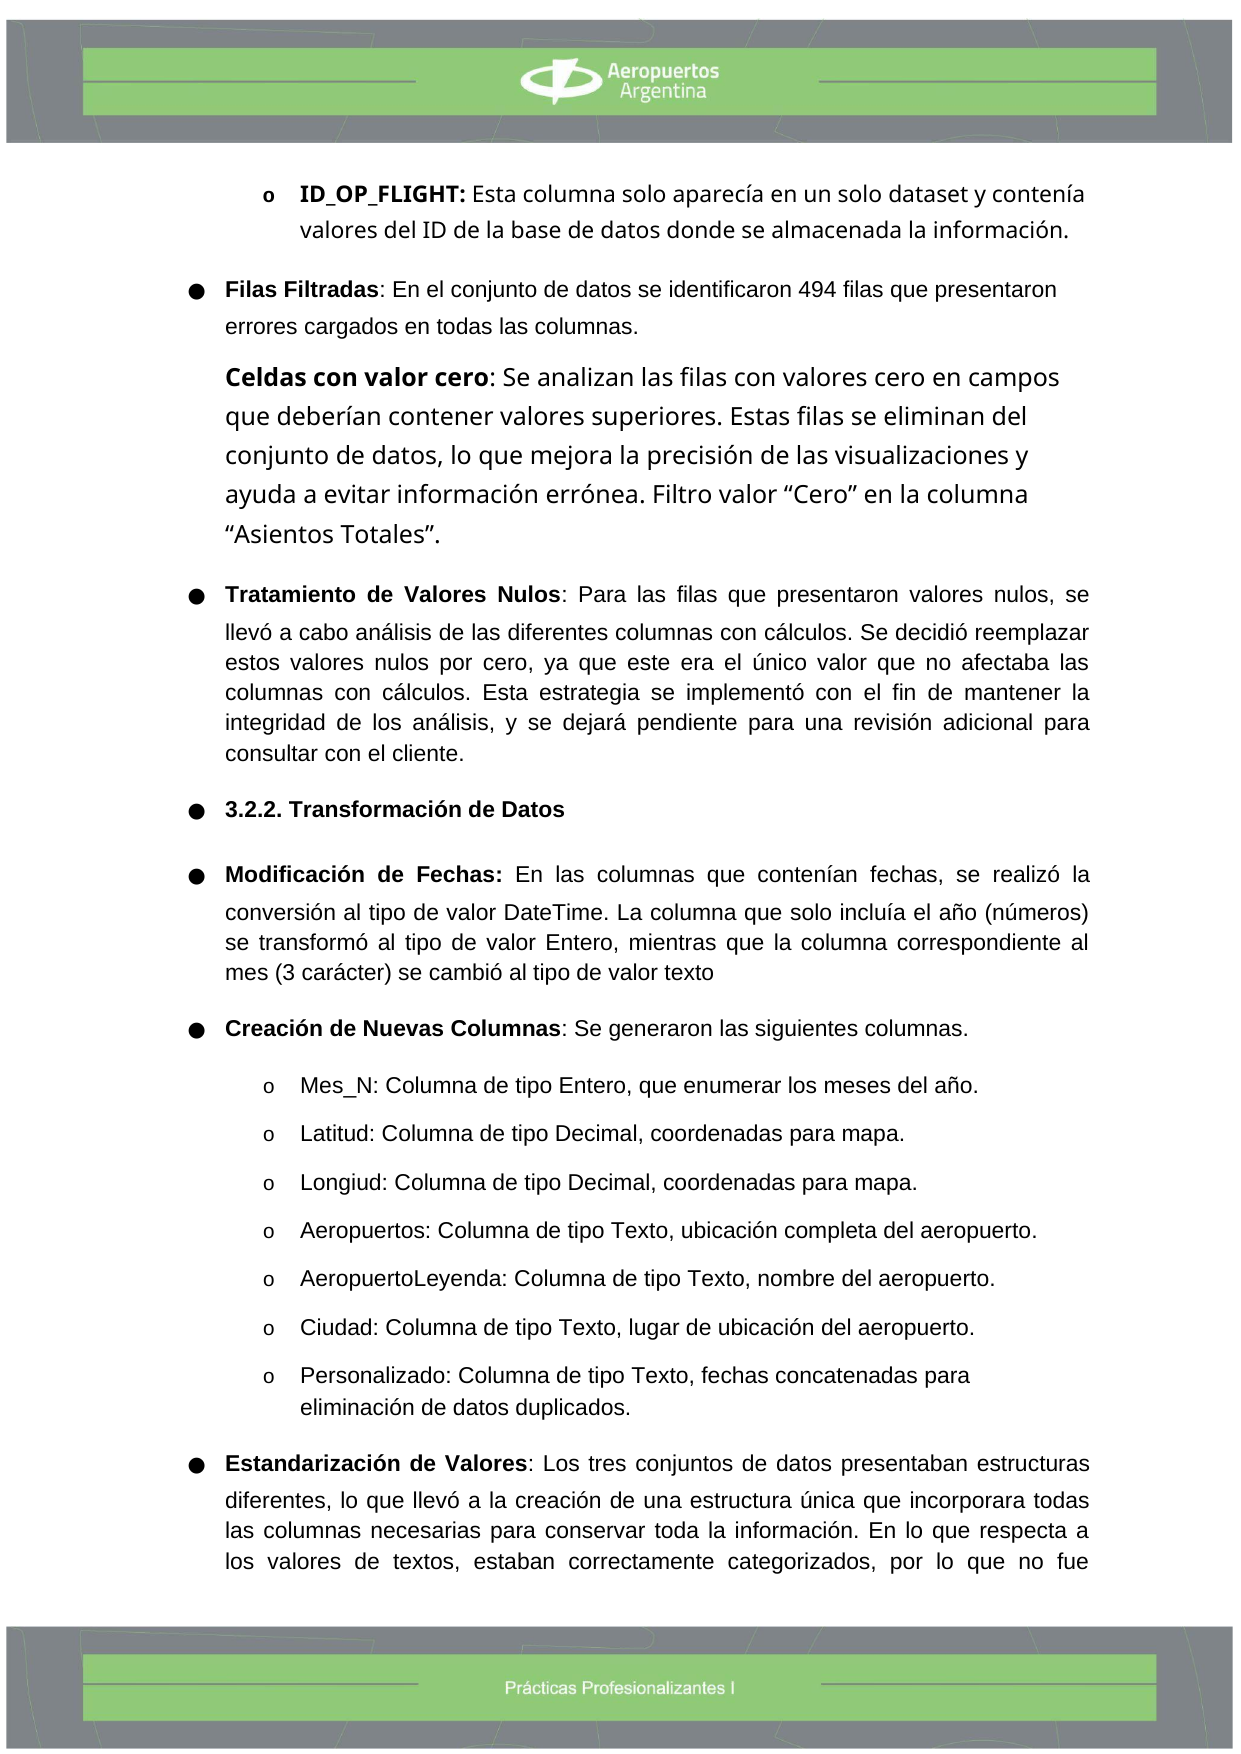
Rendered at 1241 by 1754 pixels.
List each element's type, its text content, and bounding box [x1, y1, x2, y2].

list AeropuertoLeyenda: Columna de tipo Texto, nombre del aeropuerto. [262, 1265, 1090, 1293]
list Ciudad: Columna de tipo Texto, lugar de ubicación del aeropuerto. [262, 1314, 1090, 1342]
picture [6, 1626, 1233, 1749]
list Filas Filtradas: En el conjunto de datos se identificaron 494 filas que presentaron errores cargados en todas las columnas. [187, 266, 1090, 339]
list 3.2.2. Transformación de Datos [187, 786, 1090, 829]
list Longiud: Columna de tipo Decimal, coordenadas para mapa. [262, 1168, 1090, 1196]
list Creación de Nuevas Columnas: Se generaron las siguientes columnas. [187, 1006, 1090, 1049]
text Celdas con valor cero: Se analizan las filas con valores cero en campos que deberían contener valores superiores. Estas filas se eliminan del conjunto de datos, lo que mejora la precisión de las visualizaciones y ayuda a evitar información errónea. Filtro valor “Cero” en la columna “Asientos Totales”. [225, 359, 1090, 550]
list Modificación de Fechas: En las columnas que contenían fechas, se realizó la conversión al tipo de valor DateTime. La columna que solo incluía el año (números) se transformó al tipo de valor Entero, mientras que la columna correspondiente al mes (3 carácter) se cambió al tipo de valor texto [187, 852, 1090, 985]
list Aeropuertos: Columna de tipo Texto, ubicación completa del aeropuerto. [262, 1217, 1090, 1245]
list Latitud: Columna de tipo Decimal, coordenadas para mapa. [262, 1120, 1090, 1148]
list ID_OP_FLIGHT: Esta columna solo aparecía en un solo dataset y contenía valores del ID de la base de datos donde se almacenada la información. [262, 178, 1090, 245]
list Personalizado: Columna de tipo Texto, fechas concatenadas para eliminación de datos duplicados. [262, 1362, 1090, 1420]
picture [6, 18, 1233, 143]
list Tratamiento de Valores Nulos: Para las filas que presentaron valores nulos, se llevó a cabo análisis de las diferentes columnas con cálculos. Se decidió reemplazar estos valores nulos por cero, ya que este era el único valor que no afectaba las columnas con cálculos. Esta estrategia se implementó con el fin de mantener la integridad de los análisis, y se dejará pendiente para una revisión adicional para consultar con el cliente. [187, 572, 1090, 766]
list Mes_N: Columna de tipo Entero, que enumerar los meses del año. [262, 1072, 1090, 1099]
